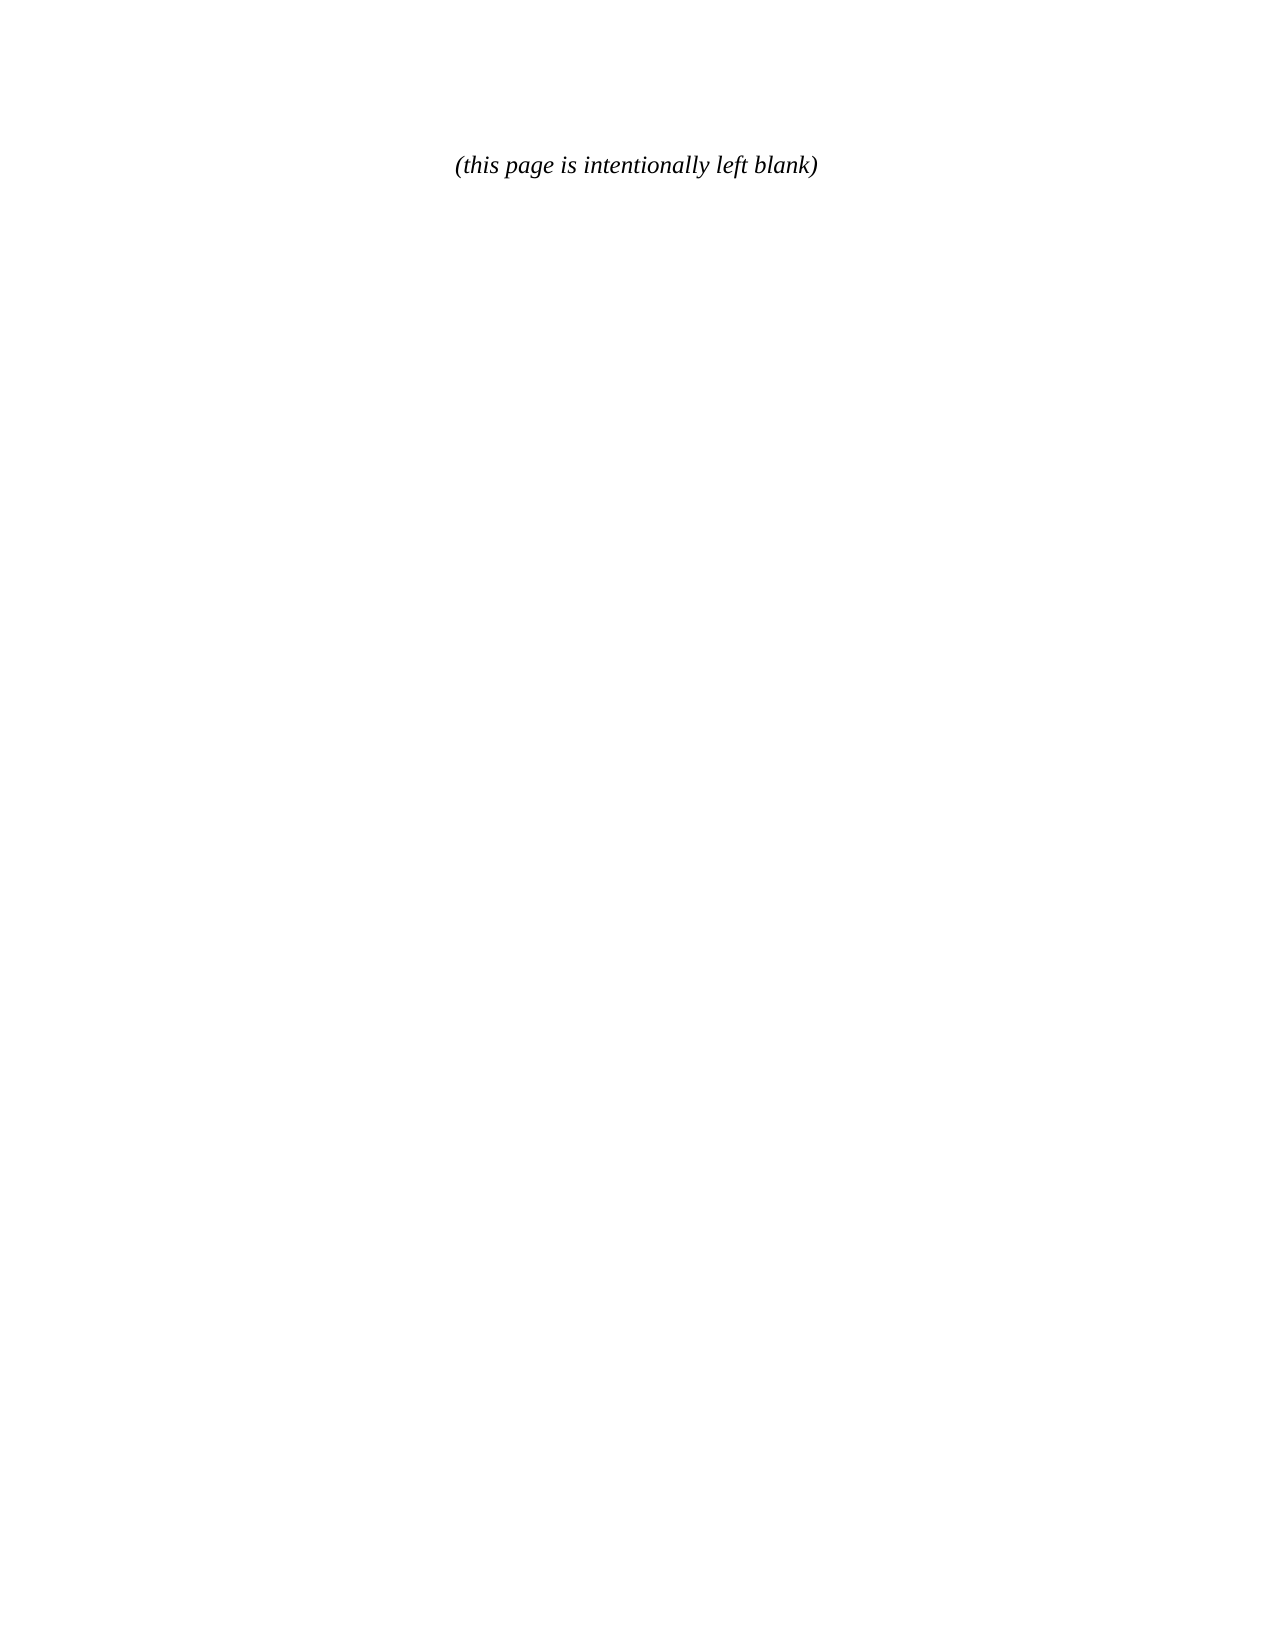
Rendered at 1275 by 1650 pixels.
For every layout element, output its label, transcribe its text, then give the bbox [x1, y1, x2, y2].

text (this page is intentionally left blank) [150, 150, 1125, 179]
